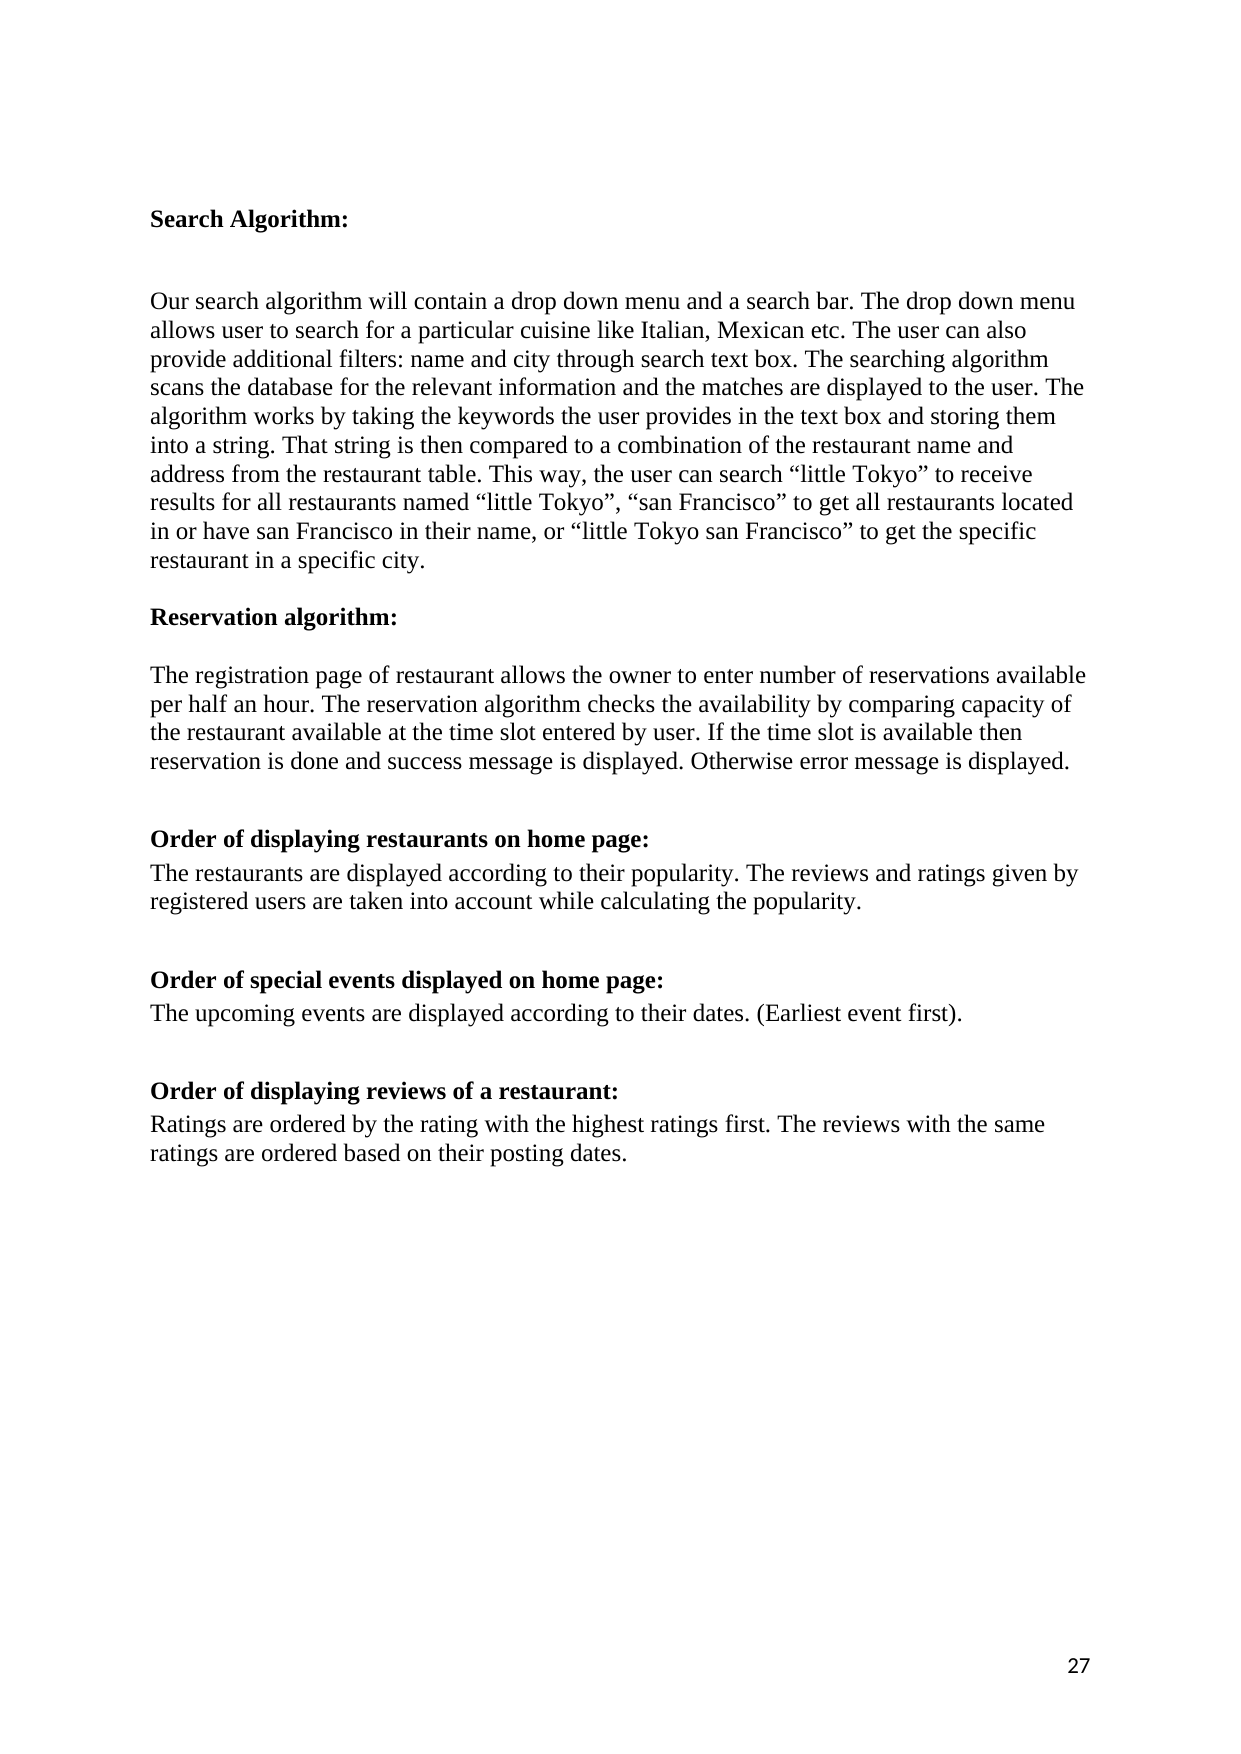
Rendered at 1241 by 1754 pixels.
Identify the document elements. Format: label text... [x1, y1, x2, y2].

subtitle Order of special events displayed on home page: [150, 965, 1090, 993]
text Our search algorithm will contain a drop down menu and a search bar. The drop down menu allows user to search for a particular cuisine like Italian, Mexican etc. The user can also provide additional filters: name and city through search text box. The searching algorithm scans the database for the relevant information and the matches are displayed to the user. The algorithm works by taking the keywords the user provides in the text box and storing them into a string. That string is then compared to a combination of the restaurant name and address from the restaurant table. This way, the user can search “little Tokyo” to receive results for all restaurants named “little Tokyo”, “san Francisco” to get all restaurants located in or have san Francisco in their name, or “little Tokyo san Francisco” to get the specific restaurant in a specific city. [150, 286, 1090, 574]
subtitle Order of displaying reviews of a restaurant: [150, 1076, 1090, 1105]
text The registration page of restaurant allows the owner to enter number of reservations available per half an hour. The reservation algorithm checks the availability by comparing capacity of the restaurant available at the time slot entered by user. If the time slot is available then reservation is done and success message is displayed. Otherwise error message is displayed. [150, 660, 1090, 775]
text Ratings are ordered by the rating with the highest ratings first. The reviews with the same ratings are ordered based on their posting dates. [150, 1109, 1090, 1167]
text Reservation algorithm: [150, 602, 1090, 631]
subtitle Order of displaying restaurants on home page: [150, 824, 1090, 853]
text The restaurants are displayed according to their popularity. The reviews and ratings given by registered users are taken into account while calculating the popularity. [150, 858, 1090, 915]
text The upcoming events are displayed according to their dates. (Earliest event first). [150, 998, 1090, 1026]
text Search Algorithm: [150, 204, 1090, 232]
